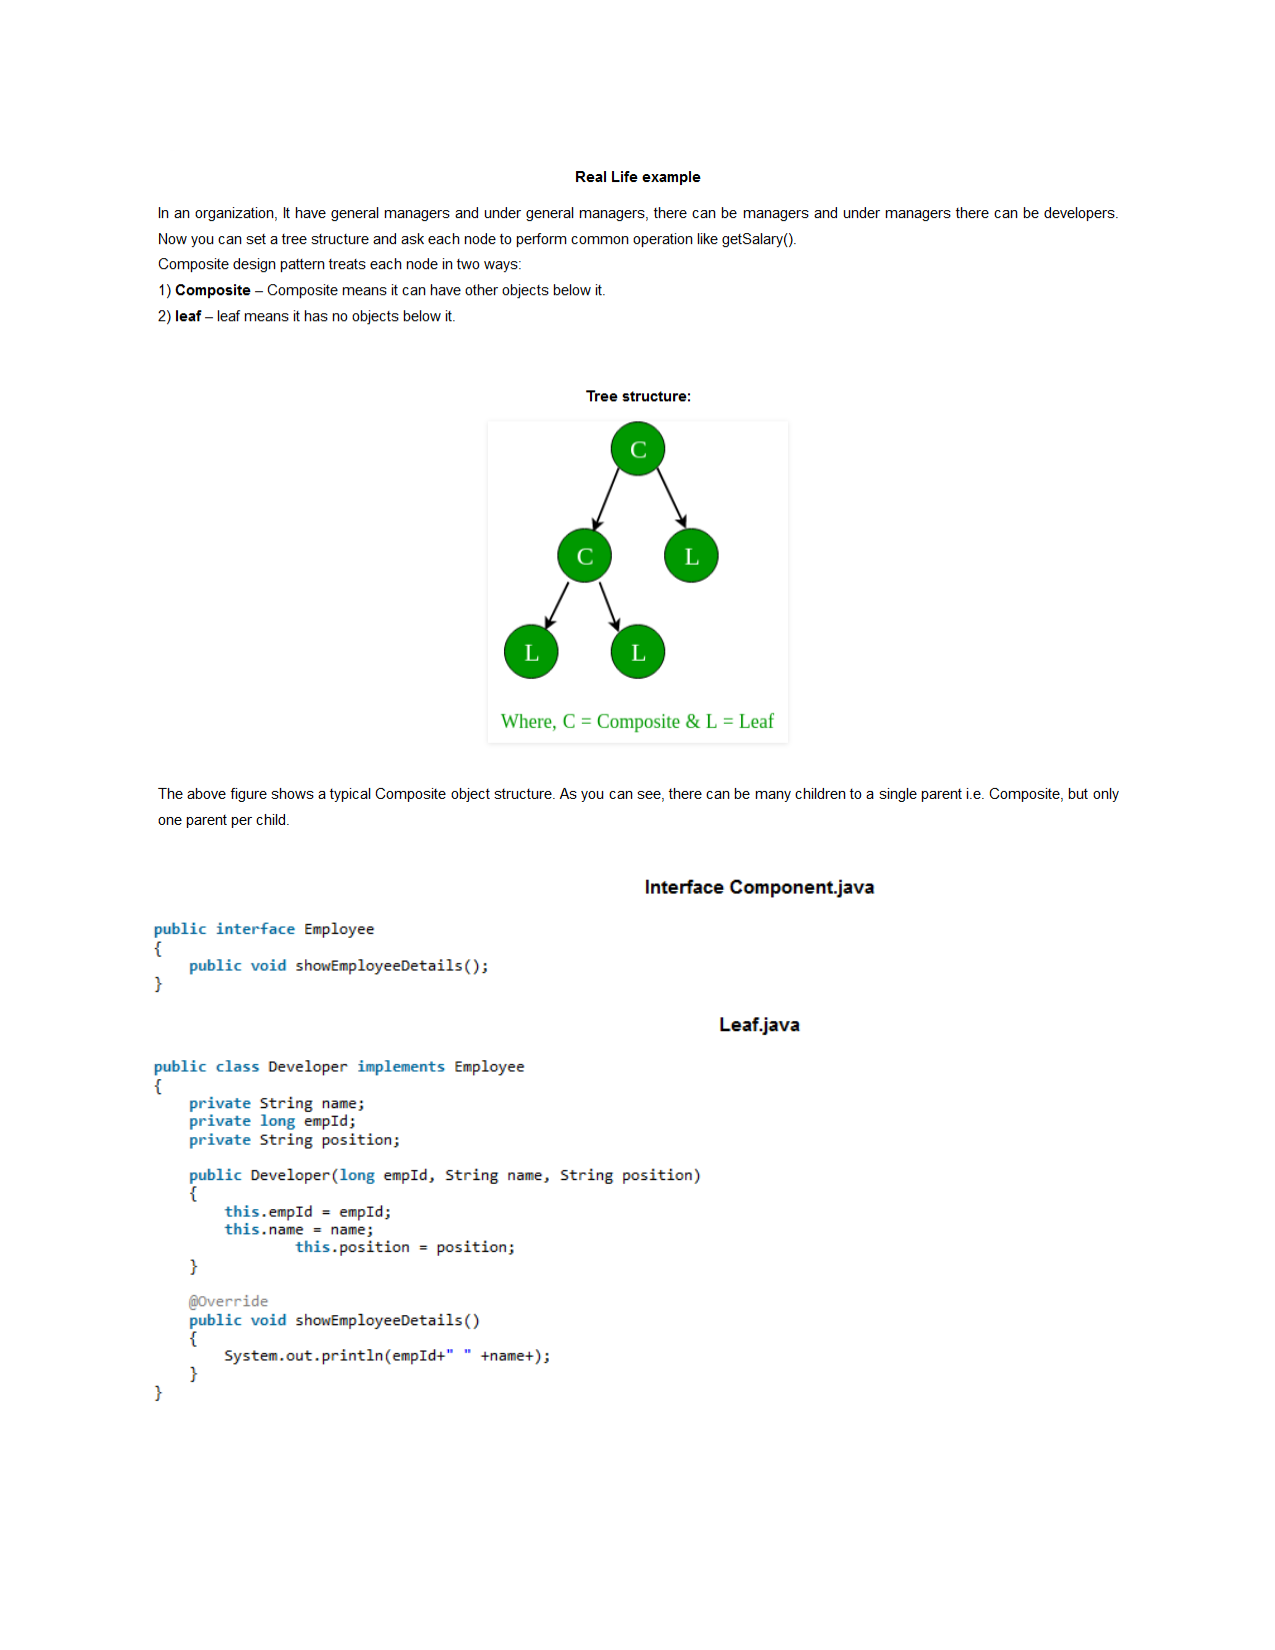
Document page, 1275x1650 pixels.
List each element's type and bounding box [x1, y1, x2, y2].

picture [150, 150, 1125, 842]
picture [150, 866, 1125, 1420]
